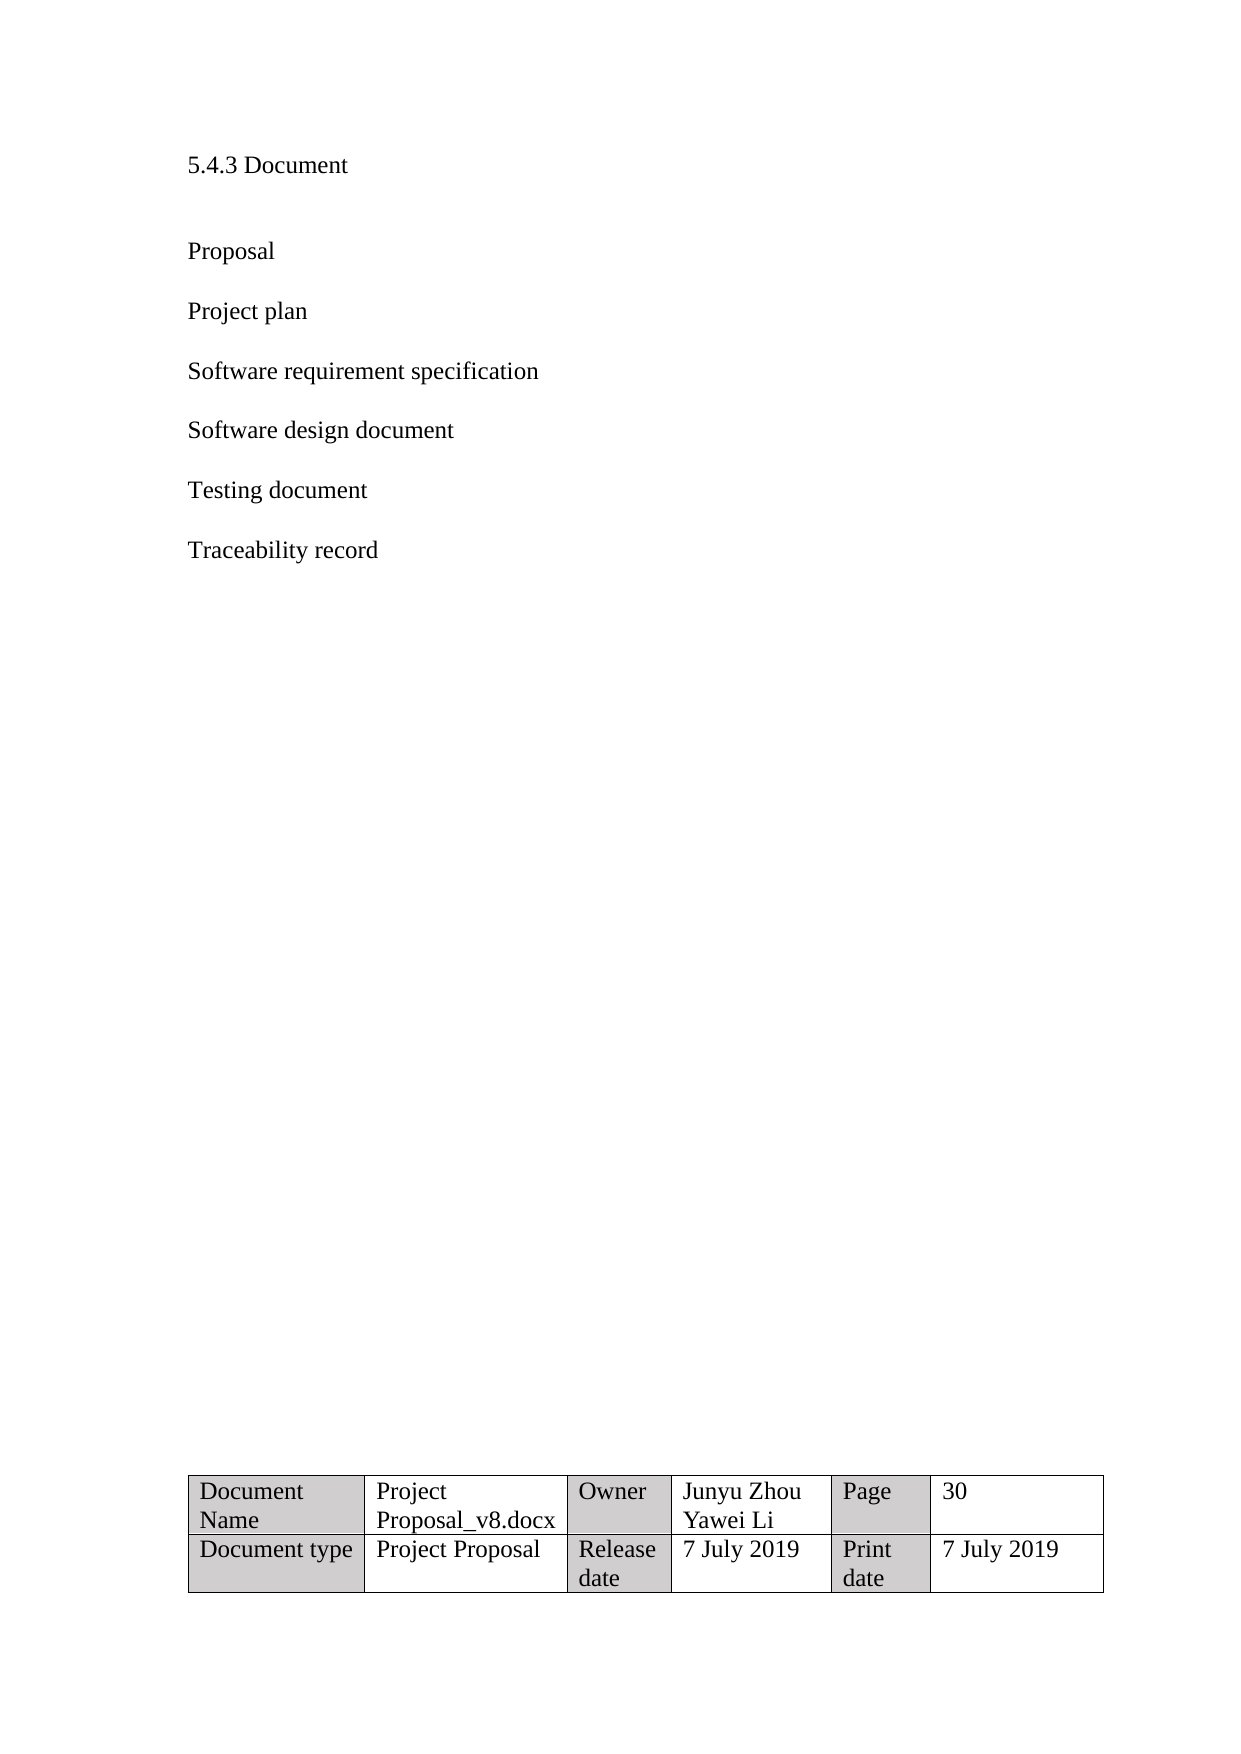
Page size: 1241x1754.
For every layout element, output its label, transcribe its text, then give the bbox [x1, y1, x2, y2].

text Proposal [187, 236, 1053, 265]
text Software design document [187, 416, 1053, 444]
text Software requirement specification [187, 356, 1053, 384]
text Traceability record [187, 535, 1053, 564]
text 5.4.3 Document [187, 150, 1053, 179]
text Testing document [187, 475, 1053, 504]
text Project plan [187, 296, 1053, 325]
